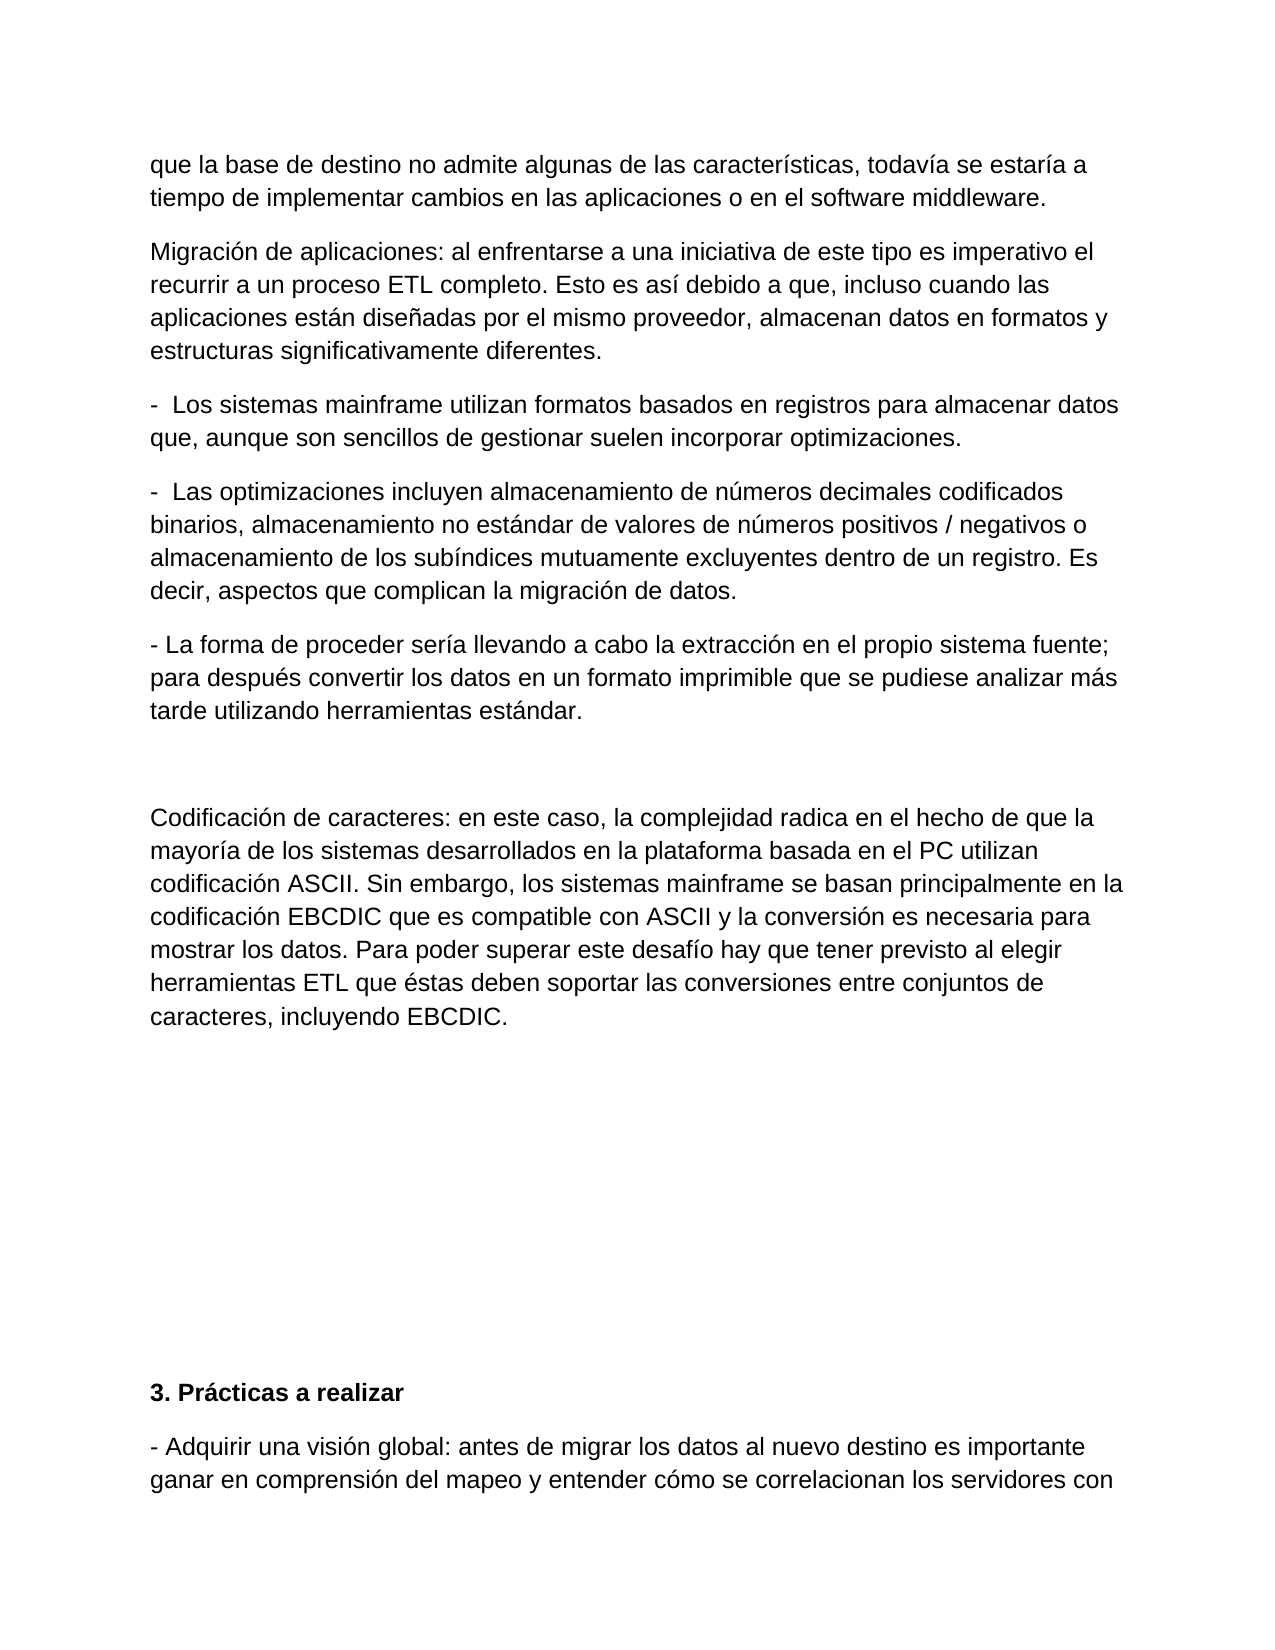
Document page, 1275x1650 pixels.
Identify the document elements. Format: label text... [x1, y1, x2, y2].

text 3. Prácticas a realizar [150, 1378, 1125, 1407]
text - Los sistemas mainframe utilizan formatos basados en registros para almacenar datos que, aunque son sencillos de gestionar suelen incorporar optimizaciones. [150, 390, 1125, 452]
text Codificación de caracteres: en este caso, la complejidad radica en el hecho de que la mayoría de los sistemas desarrollados en la plataforma basada en el PC utilizan codificación ASCII. Sin embargo, los sistemas mainframe se basan principalmente en la codificación EBCDIC que es compatible con ASCII y la conversión es necesaria para mostrar los datos. Para poder superar este desafío hay que tener previsto al elegir herramientas ETL que éstas deben soportar las conversiones entre conjuntos de caracteres, incluyendo EBCDIC. [150, 803, 1125, 1030]
text - La forma de proceder sería llevando a cabo la extracción en el propio sistema fuente; para después convertir los datos en un formato imprimible que se pudiese analizar más tarde utilizando herramientas estándar. [150, 629, 1125, 724]
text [150, 150, 1125, 212]
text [150, 1432, 1125, 1494]
text Migración de aplicaciones: al enfrentarse a una iniciativa de este tipo es imperativo el recurrir a un proceso ETL completo. Esto es así debido a que, incluso cuando las aplicaciones están diseñadas por el mismo proveedor, almacenan datos en formatos y estructuras significativamente diferentes. [150, 237, 1125, 365]
text - Las optimizaciones incluyen almacenamiento de números decimales codificados binarios, almacenamiento no estándar de valores de números positivos / negativos o almacenamiento de los subíndices mutuamente excluyentes dentro de un registro. Es decir, aspectos que complican la migración de datos. [150, 477, 1125, 604]
